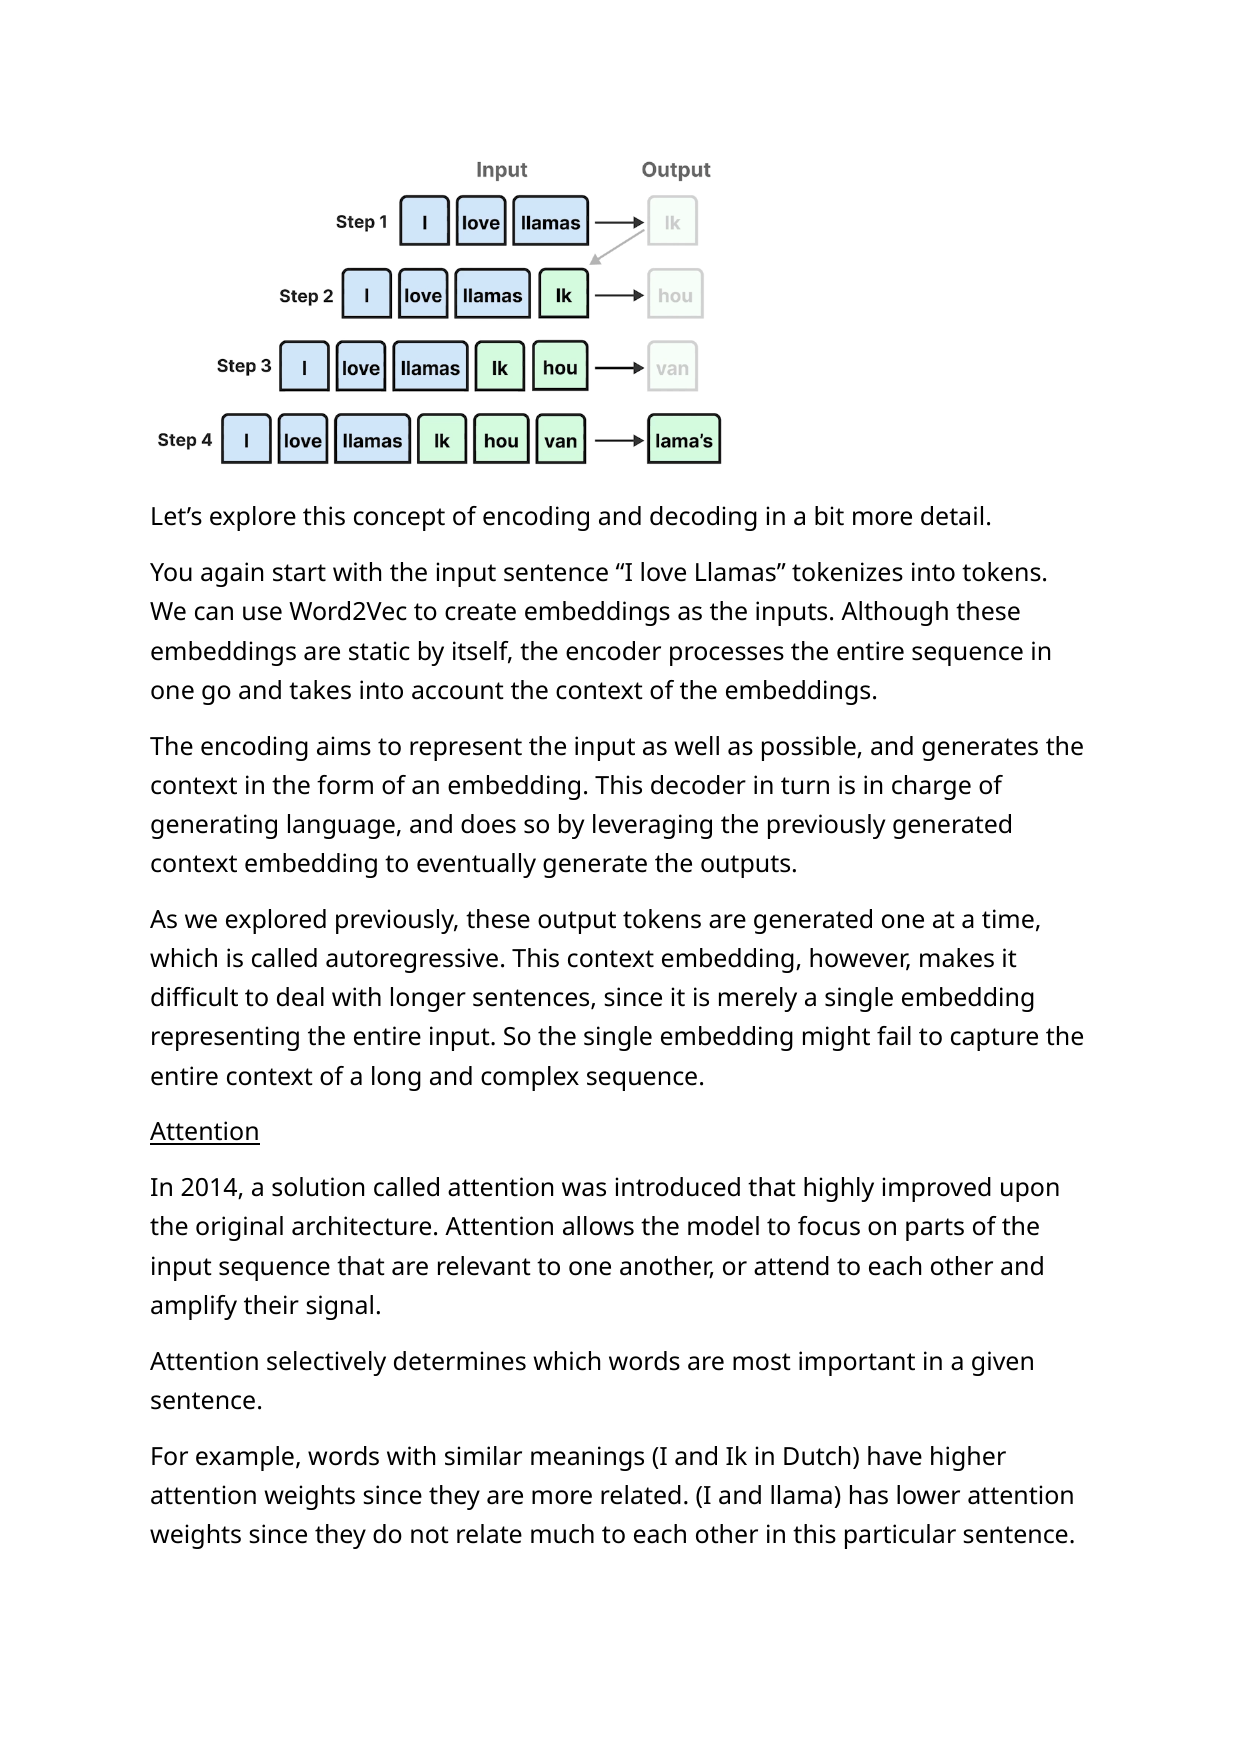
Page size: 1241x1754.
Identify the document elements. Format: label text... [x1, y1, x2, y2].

text Attention selectively determines which words are most important in a given sentence. [150, 1343, 1090, 1416]
text The encoding aims to represent the input as well as possible, and generates the context in the form of an embedding. This decoder in turn is in charge of generating language, and does so by leveraging the previously generated context embedding to eventually generate the outputs. [150, 728, 1090, 880]
text As we explored previously, these output tokens are generated one at a time, which is called autoregressive. This context embedding, however, makes it difficult to deal with longer sentences, since it is merely a single embedding representing the entire input. So the single embedding might fail to capture the entire context of a long and complex sequence. [150, 901, 1090, 1092]
text For example, words with similar meanings (I and Ik in Dutch) have higher attention weights since they are more related. (I and llama) has lower attention weights since they do not relate much to each other in this particular sentence. [150, 1438, 1090, 1551]
picture [150, 150, 732, 478]
text You again start with the input sentence “I love Llamas” tokenizes into tokens. We can use Word2Vec to create embeddings as the inputs. Although these embeddings are static by itself, the encoder processes the entire sequence in one go and takes into account the context of the embeddings. [150, 555, 1090, 706]
text Let’s explore this concept of encoding and decoding in a bit more detail. [150, 499, 1090, 533]
text In 2014, a solution called attention was introduced that highly improved upon the original architecture. Attention allows the model to focus on parts of the input sequence that are relevant to one another, or attend to each other and amplify their signal. [150, 1170, 1090, 1321]
text Attention [150, 1114, 1090, 1148]
